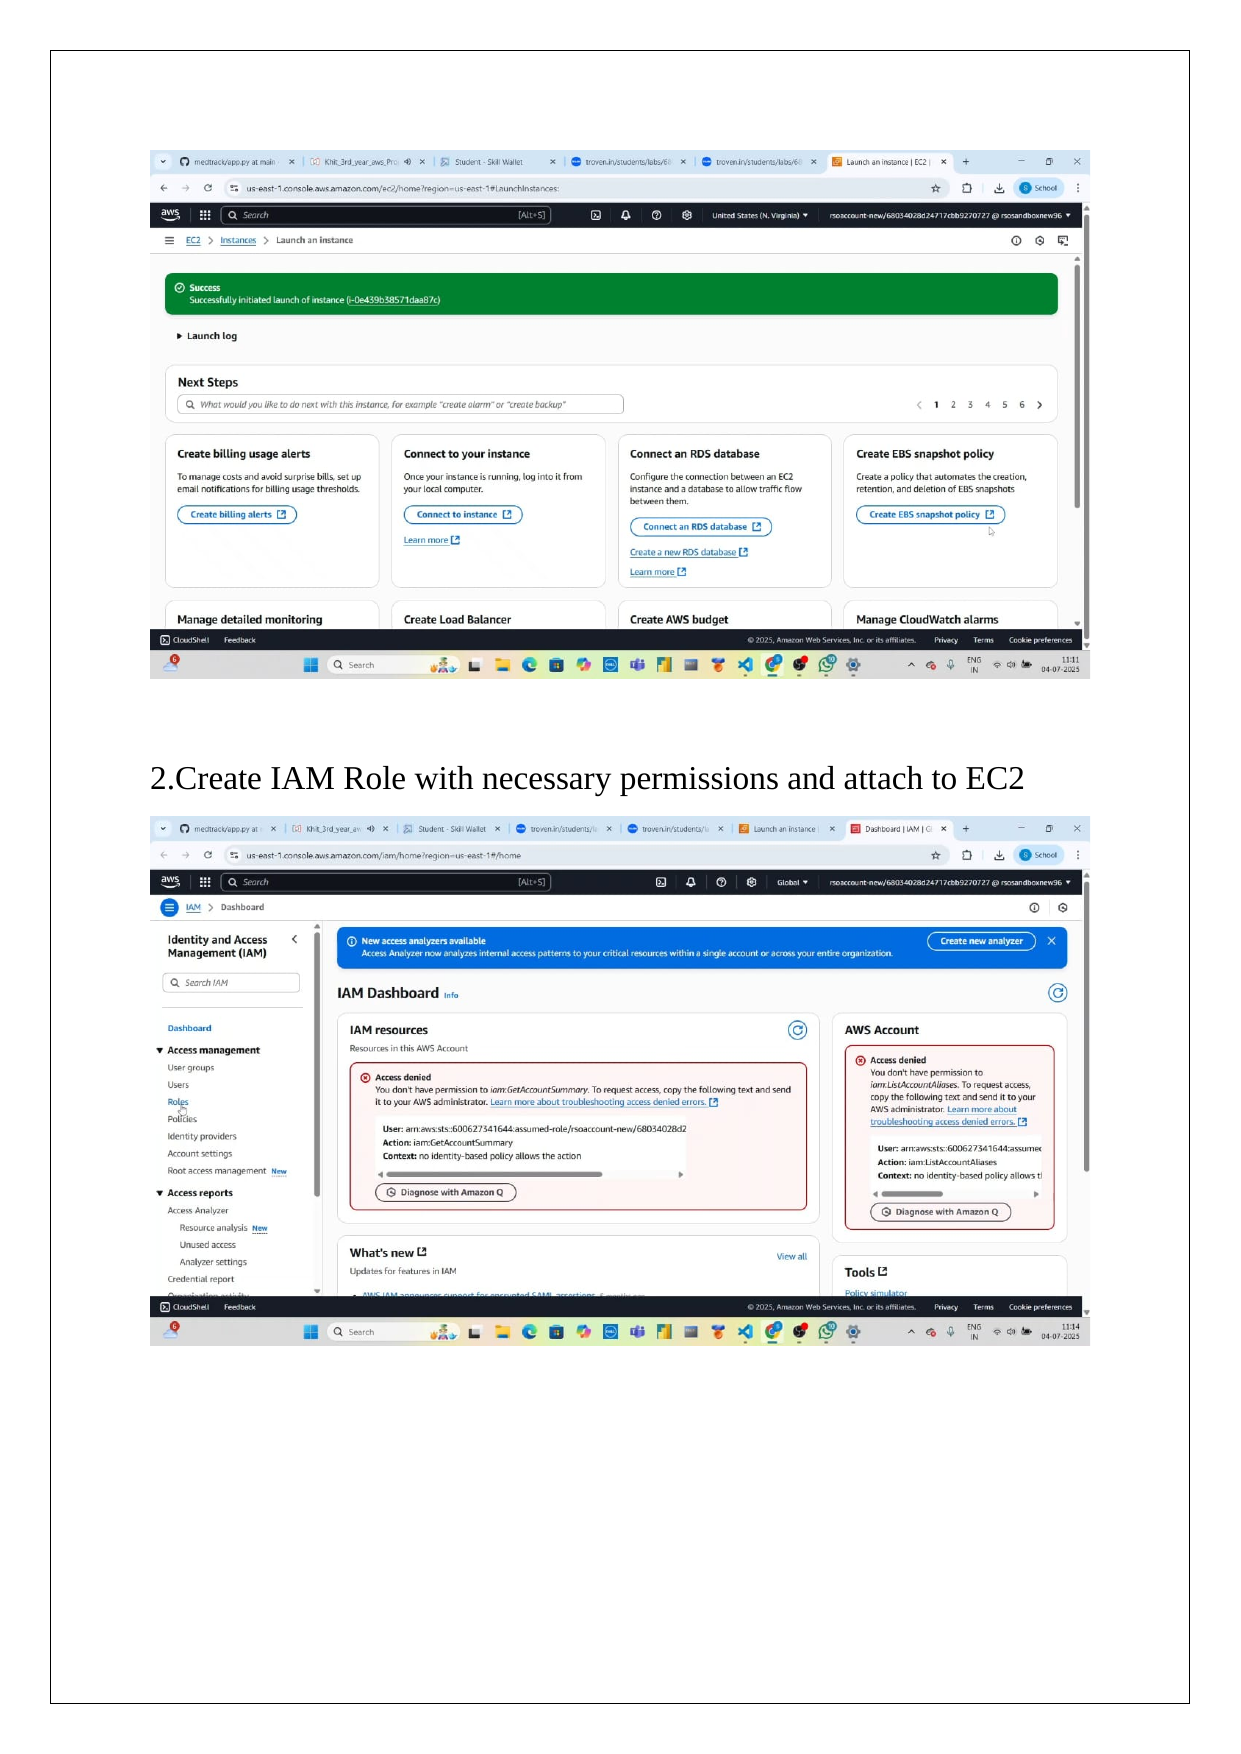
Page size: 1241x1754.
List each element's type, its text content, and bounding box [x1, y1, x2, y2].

picture [150, 150, 1091, 679]
picture [150, 816, 1091, 1346]
text 2.Create IAM Role with necessary permissions and attach to EC2 [150, 758, 1090, 797]
